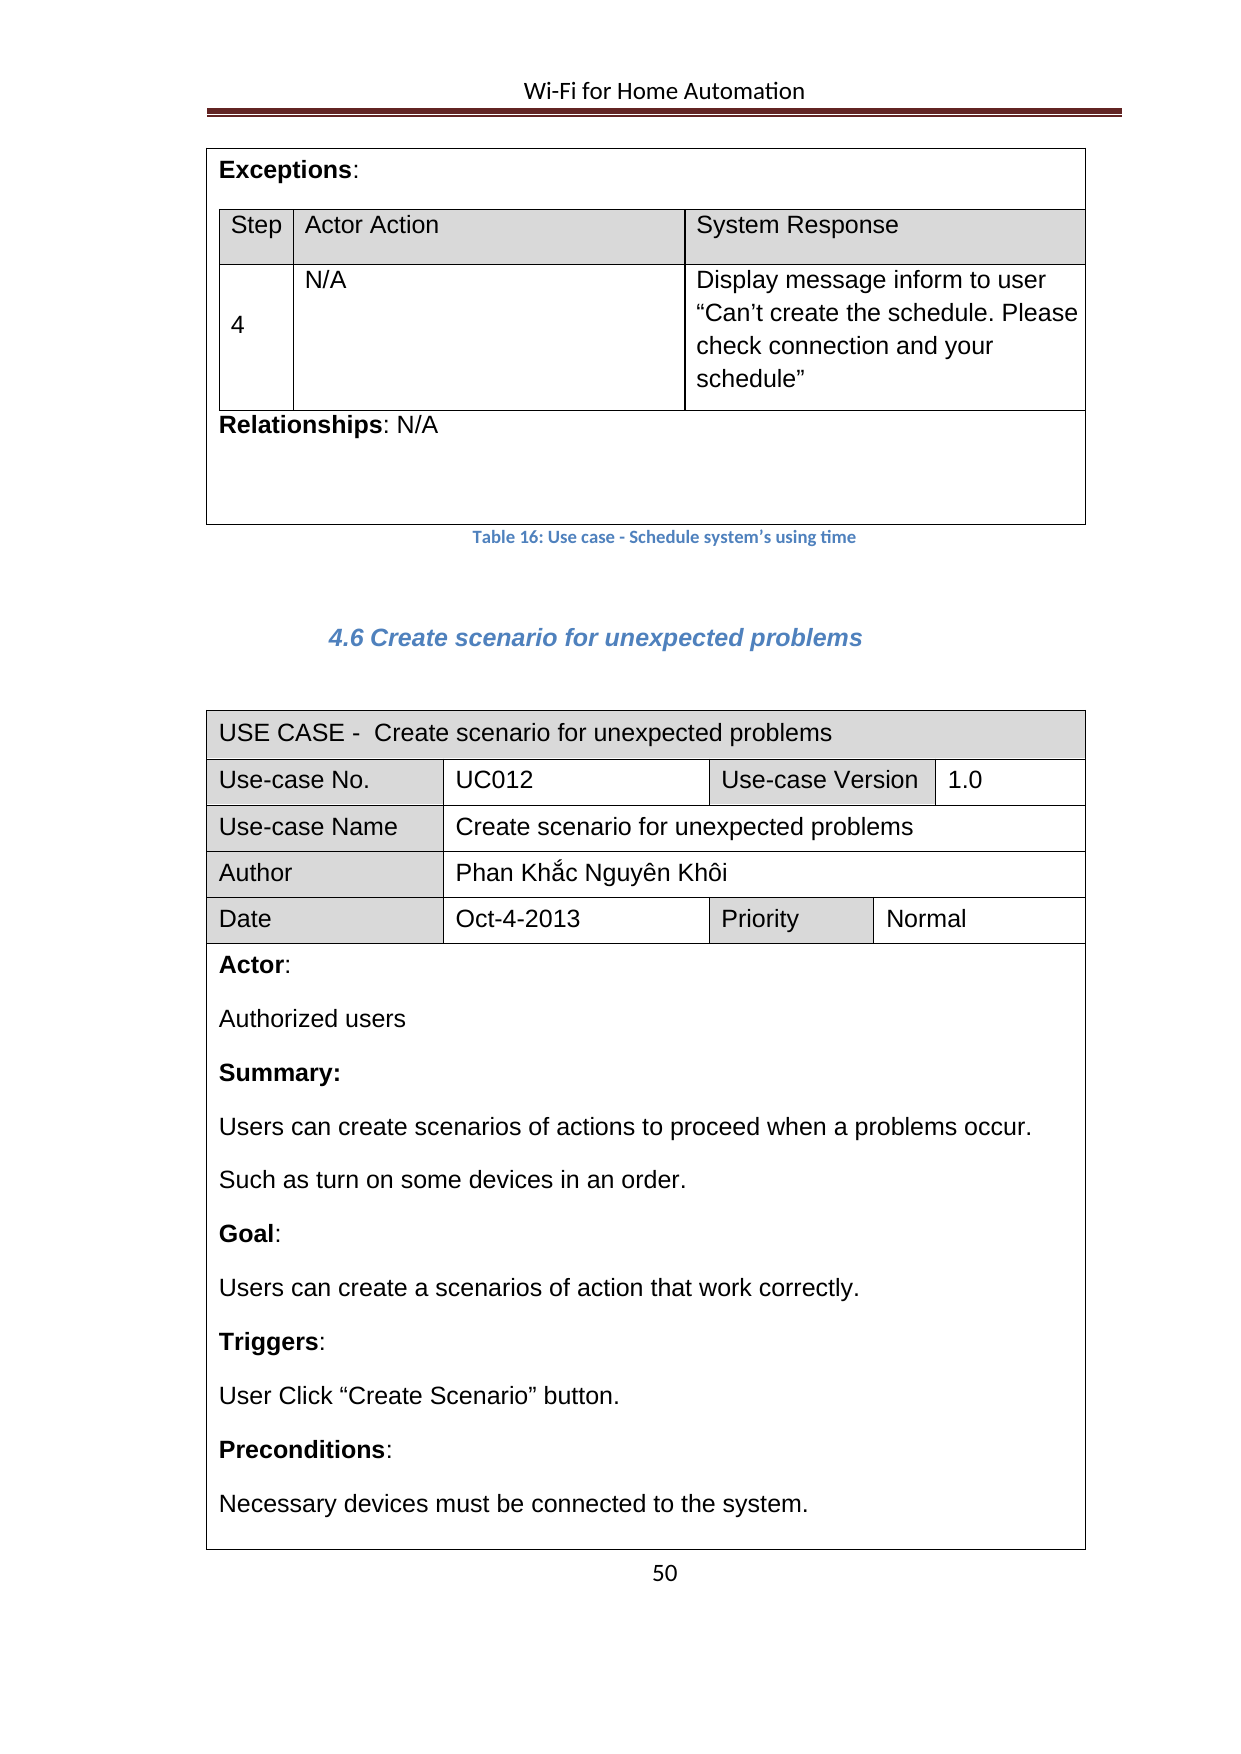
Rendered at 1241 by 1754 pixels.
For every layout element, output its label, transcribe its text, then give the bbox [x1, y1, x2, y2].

table_cell Use-case Name [207, 806, 443, 851]
table_cell Phan Khắc Nguyên Khôi [444, 852, 1085, 897]
table_cell Date [207, 898, 443, 943]
table_cell Normal [874, 898, 1085, 943]
text Table 16: Use case - Schedule system’s using time [207, 525, 1122, 548]
table_cell Use-case Version [710, 760, 935, 804]
table_cell Use-case No. [207, 760, 443, 804]
table_cell Create scenario for unexpected problems [444, 806, 1085, 851]
table_cell Oct-4-2013 [444, 898, 709, 943]
table_cell 1.0 [936, 760, 1085, 804]
table_header USE CASE - Create scenario for unexpected problems [207, 711, 1085, 758]
table_cell UC012 [444, 760, 709, 804]
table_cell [207, 944, 1085, 1548]
table_cell Author [207, 852, 443, 897]
table_cell Priority [710, 898, 873, 943]
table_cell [207, 149, 1085, 524]
subtitle Create scenario for unexpected problems [329, 623, 1122, 652]
